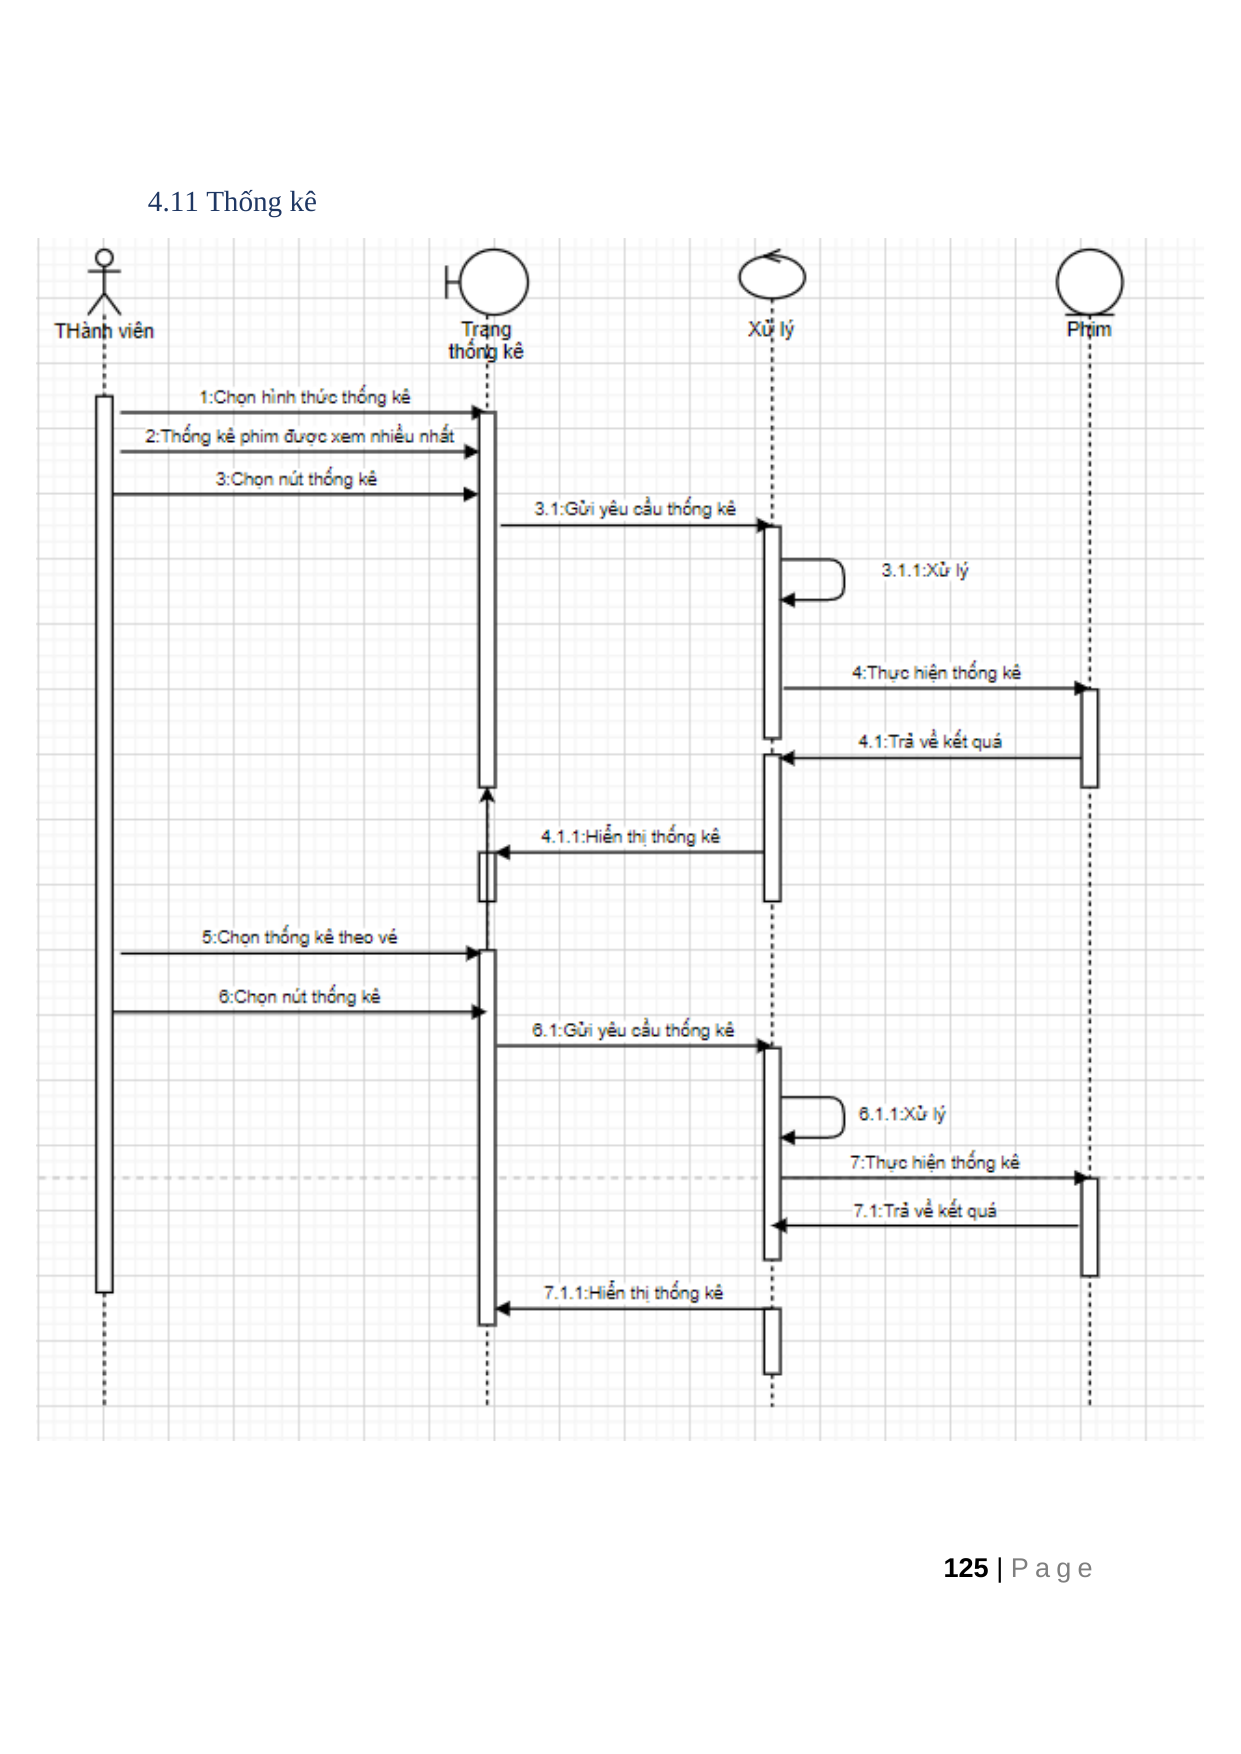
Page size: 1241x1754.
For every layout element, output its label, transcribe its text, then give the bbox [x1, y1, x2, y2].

picture [36, 238, 1205, 1441]
subtitle 4.11 Thống kê [148, 184, 1092, 217]
